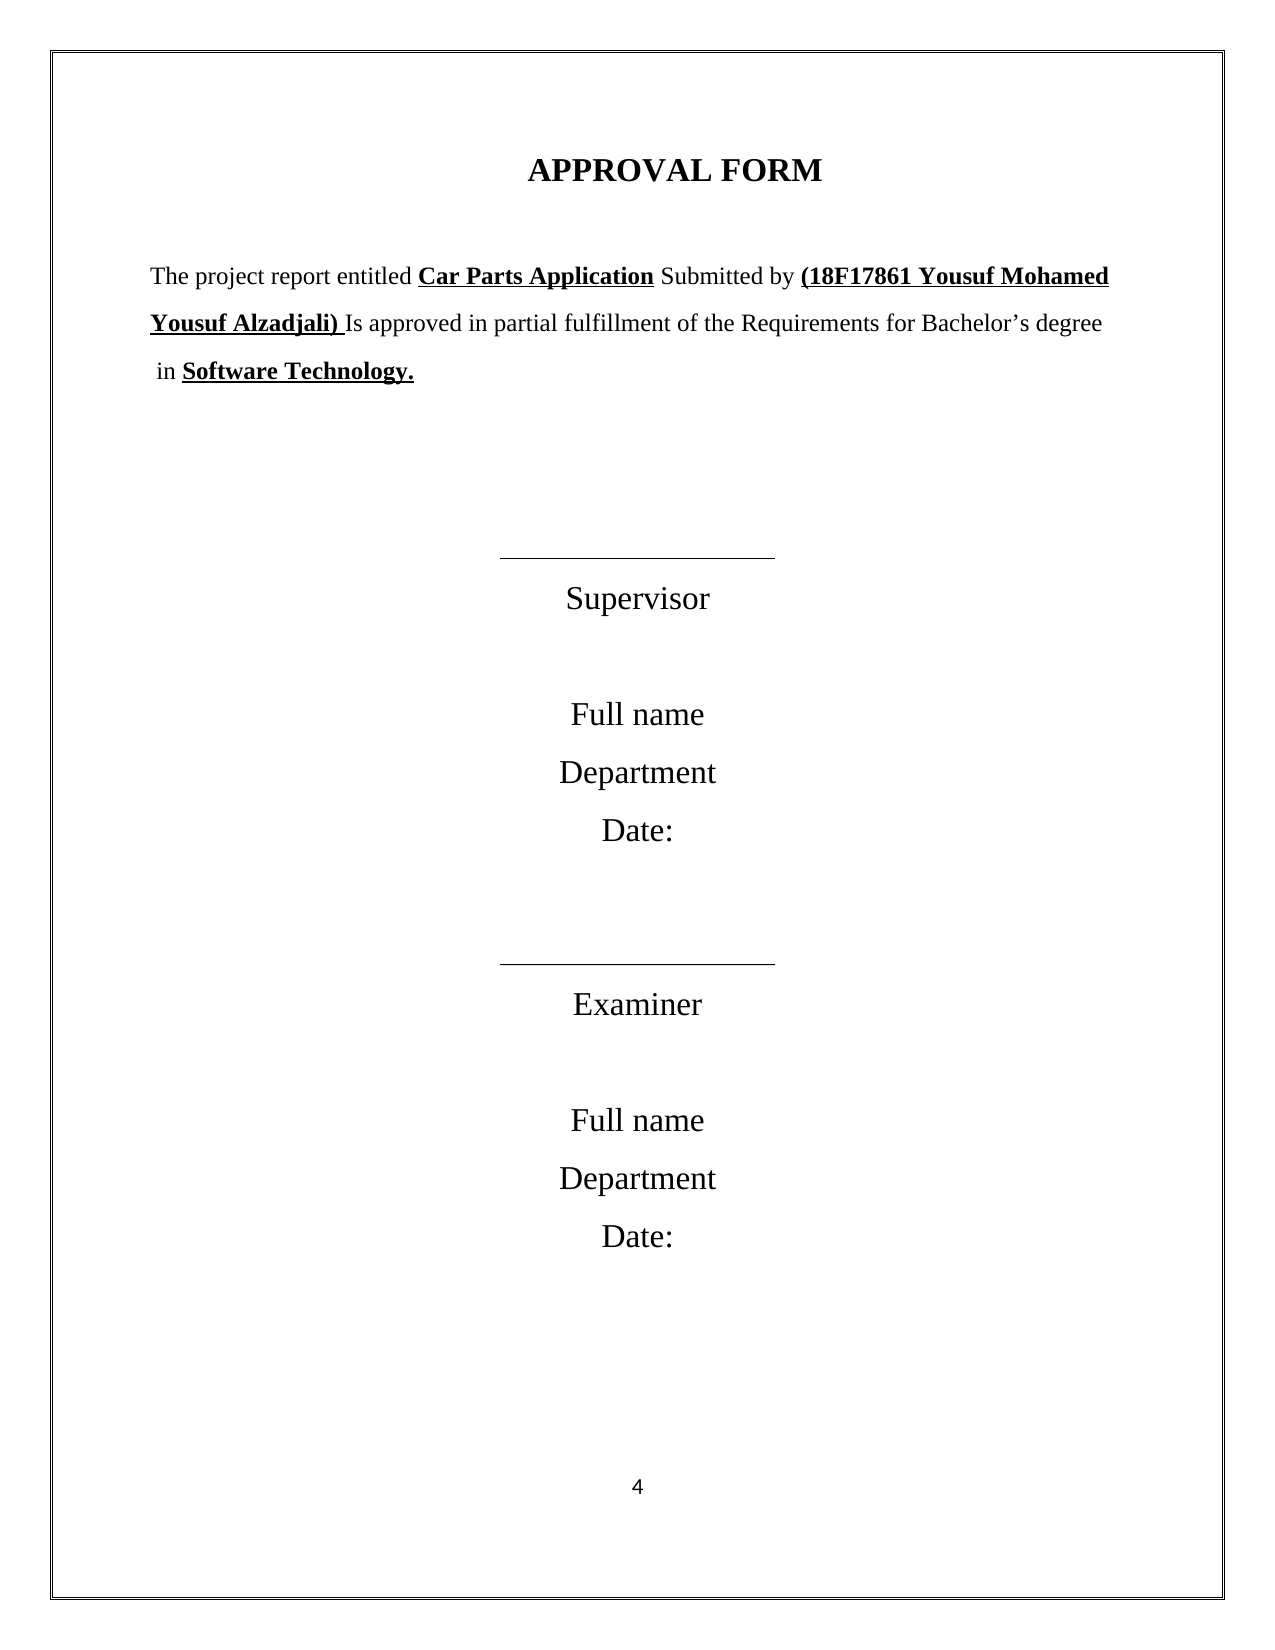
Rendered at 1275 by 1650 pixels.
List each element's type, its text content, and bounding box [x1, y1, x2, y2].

text APPROVAL FORM [150, 150, 1125, 188]
text Date: [150, 810, 1125, 848]
text Yousuf Alzadjali) Is approved in partial fulfillment of the Requirements for Bachelor’s degree [150, 308, 1125, 337]
text Department [150, 752, 1125, 790]
text The project report entitled Car Parts Application Submitted by (18F17861 Yousuf Mohamed [150, 261, 1125, 289]
text Full name [150, 1100, 1125, 1138]
text Date: [150, 1216, 1125, 1254]
text Full name [150, 694, 1125, 732]
text Department [150, 1158, 1125, 1197]
text Examiner [150, 984, 1125, 1022]
text in Software Technology. [150, 356, 1125, 385]
text Supervisor [150, 578, 1125, 616]
